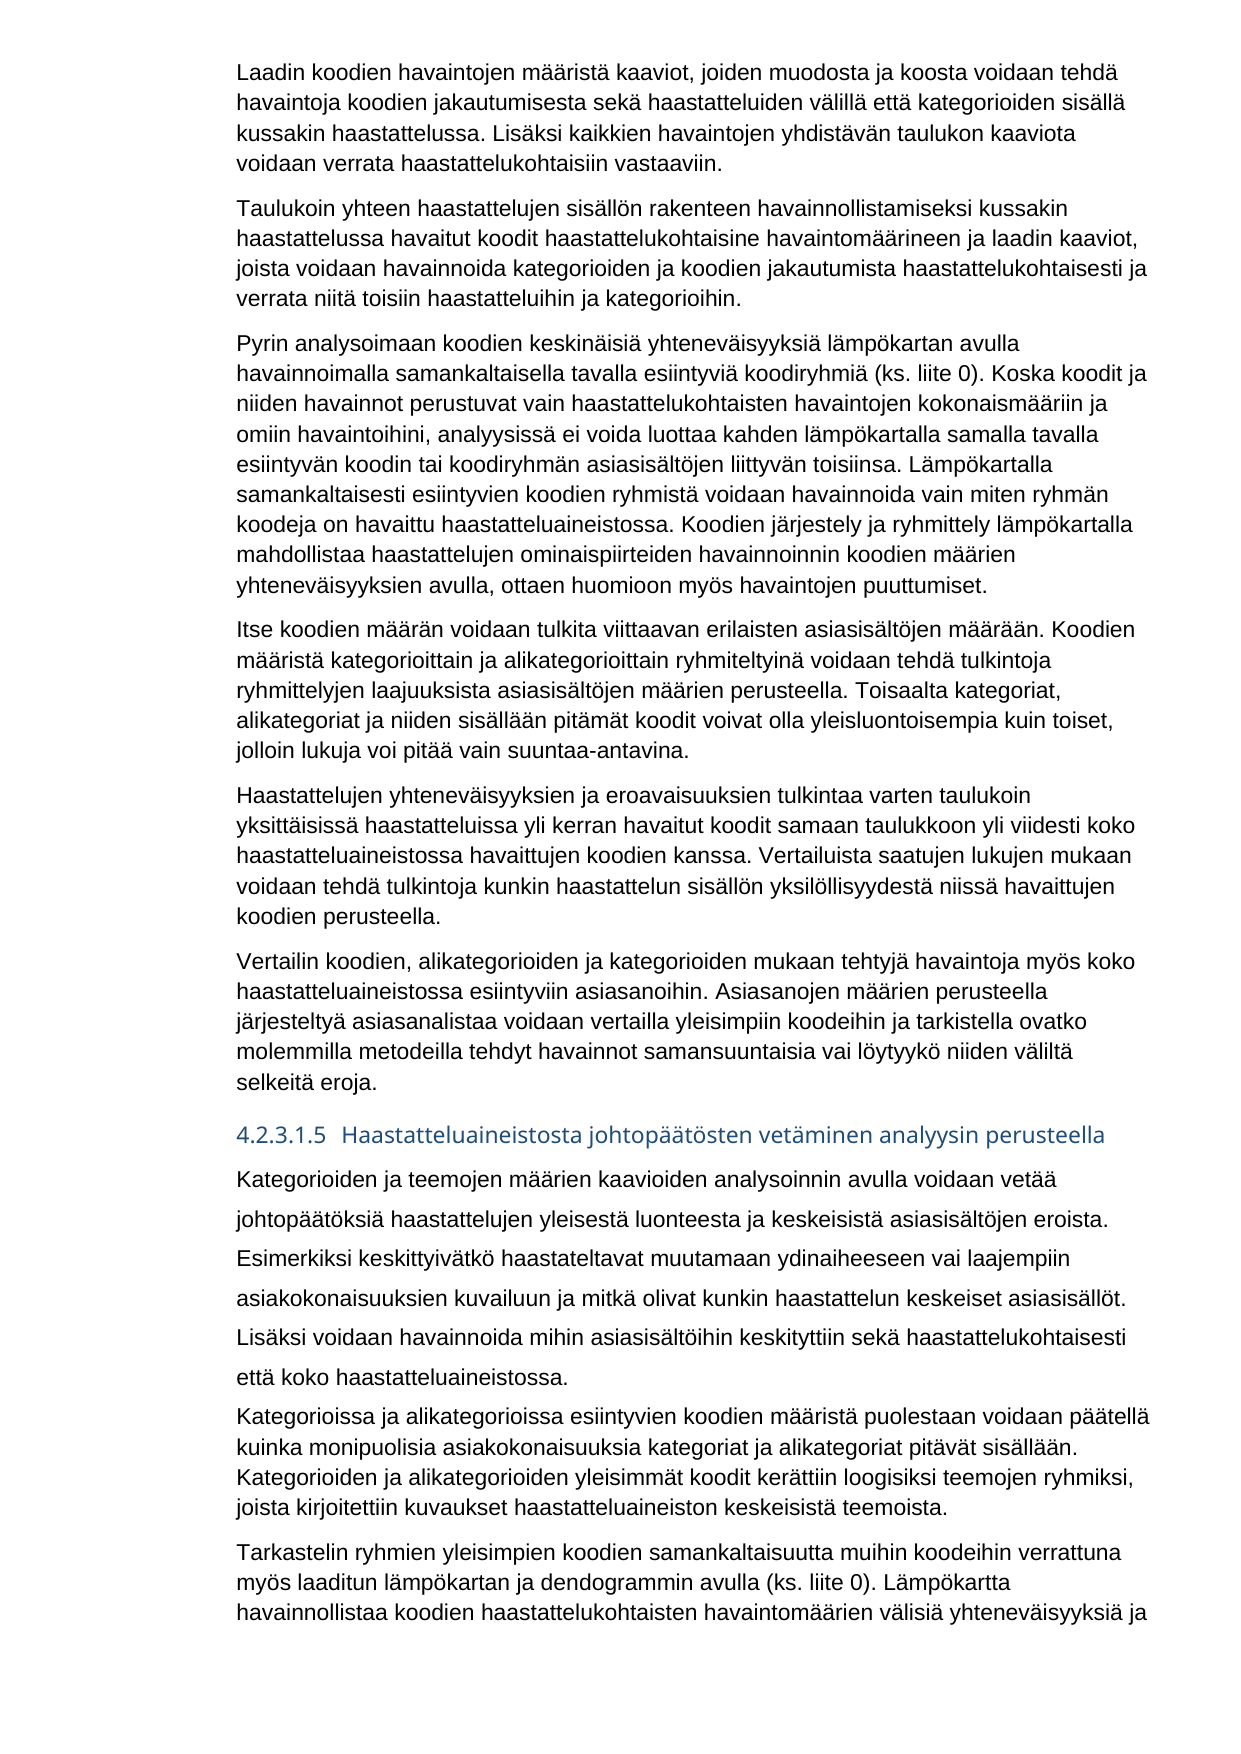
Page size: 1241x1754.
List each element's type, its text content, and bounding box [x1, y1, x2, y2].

text Kategorioissa ja alikategorioissa esiintyvien koodien määristä puolestaan voidaan päätellä kuinka monipuolisia asiakokonaisuuksia kategoriat ja alikategoriat pitävät sisällään. Kategorioiden ja alikategorioiden yleisimmät koodit kerättiin loogisiksi teemojen ryhmiksi, joista kirjoitettiin kuvaukset haastatteluaineiston keskeisistä teemoista. [236, 1403, 1152, 1520]
text Itse koodien määrän voidaan tulkita viittaavan erilaisten asiasisältöjen määrään. Koodien määristä kategorioittain ja alikategorioittain ryhmiteltyinä voidaan tehdä tulkintoja ryhmittelyjen laajuuksista asiasisältöjen määrien perusteella. Toisaalta kategoriat, alikategoriat ja niiden sisällään pitämät koodit voivat olla yleisluontoisempia kuin toiset, jolloin lukuja voi pitää vain suuntaa-antavina. [236, 616, 1152, 763]
text Laadin koodien havaintojen määristä kaaviot, joiden muodosta ja koosta voidaan tehdä havaintoja koodien jakautumisesta sekä haastatteluiden välillä että kategorioiden sisällä kussakin haastattelussa. Lisäksi kaikkien havaintojen yhdistävän taulukon kaaviota voidaan verrata haastattelukohtaisiin vastaaviin. [236, 59, 1152, 176]
text Pyrin analysoimaan koodien keskinäisiä yhteneväisyyksiä lämpökartan avulla havainnoimalla samankaltaisella tavalla esiintyviä koodiryhmiä (ks. liite 0). Koska koodit ja niiden havainnot perustuvat vain haastattelukohtaisten havaintojen kokonaismääriin ja omiin havaintoihini, analyysissä ei voida luottaa kahden lämpökartalla samalla tavalla esiintyvän koodin tai koodiryhmän asiasisältöjen liittyvän toisiinsa. Lämpökartalla samankaltaisesti esiintyvien koodien ryhmistä voidaan havainnoida vain miten ryhmän koodeja on havaittu haastatteluaineistossa. Koodien järjestely ja ryhmittely lämpökartalla mahdollistaa haastattelujen ominaispiirteiden havainnoinnin koodien määrien yhteneväisyyksien avulla, ottaen huomioon myös havaintojen puuttumiset. [236, 330, 1152, 598]
text Vertailin koodien, alikategorioiden ja kategorioiden mukaan tehtyjä havaintoja myös koko haastatteluaineistossa esiintyviin asiasanoihin. Asiasanojen määrien perusteella järjesteltyä asiasanalistaa voidaan vertailla yleisimpiin koodeihin ja tarkistella ovatko molemmilla metodeilla tehdyt havainnot samansuuntaisia vai löytyykö niiden väliltä selkeitä eroja. [236, 948, 1152, 1095]
text Haastattelujen yhteneväisyyksien ja eroavaisuuksien tulkintaa varten taulukoin yksittäisissä haastatteluissa yli kerran havaitut koodit samaan taulukkoon yli viidesti koko haastatteluaineistossa havaittujen koodien kanssa. Vertailuista saatujen lukujen mukaan voidaan tehdä tulkintoja kunkin haastattelun sisällön yksilöllisyydestä niissä havaittujen koodien perusteella. [236, 782, 1152, 929]
text Taulukoin yhteen haastattelujen sisällön rakenteen havainnollistamiseksi kussakin haastattelussa havaitut koodit haastattelukohtaisine havaintomäärineen ja laadin kaaviot, joista voidaan havainnoida kategorioiden ja koodien jakautumista haastattelukohtaisesti ja verrata niitä toisiin haastatteluihin ja kategorioihin. [236, 194, 1152, 311]
subtitle Haastatteluaineistosta johtopäätösten vetäminen analyysin perusteella [236, 1119, 1152, 1151]
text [236, 1539, 1152, 1625]
